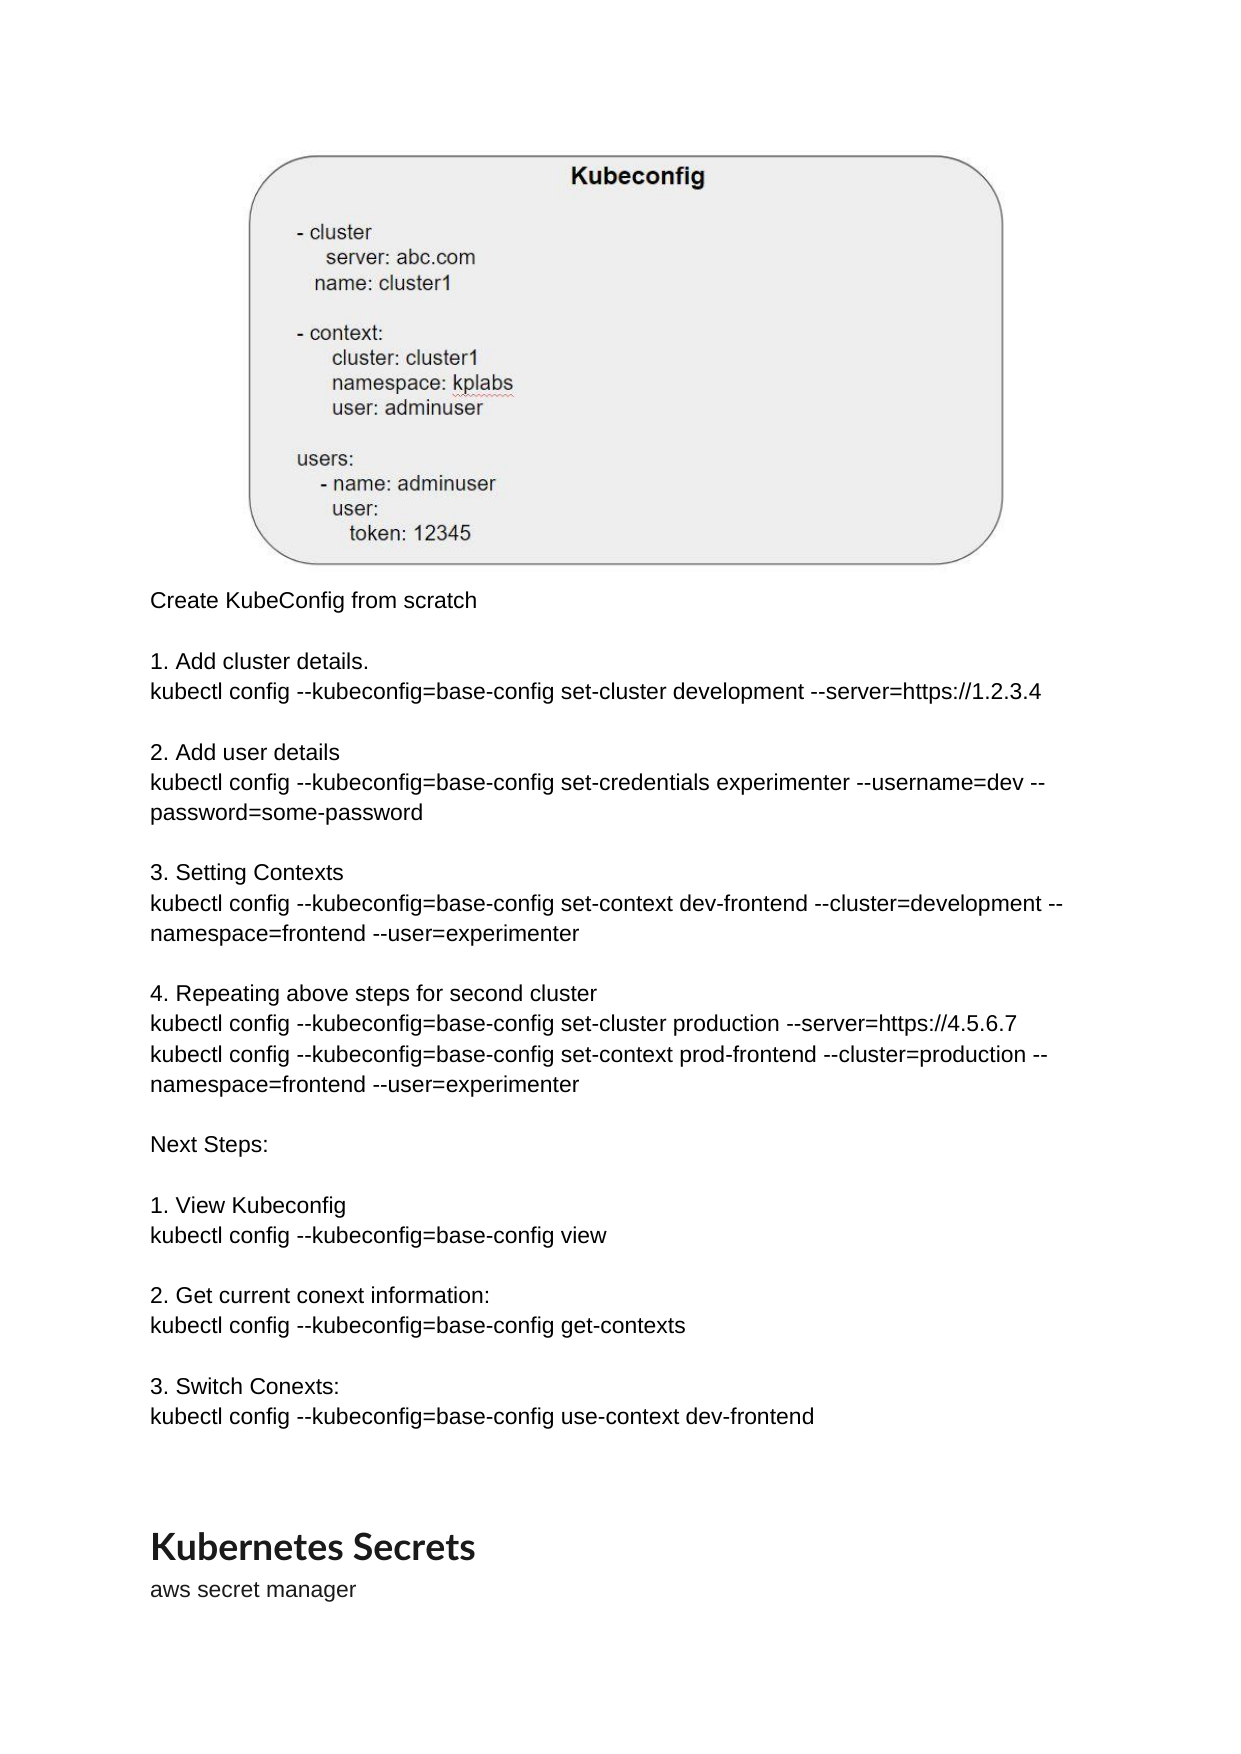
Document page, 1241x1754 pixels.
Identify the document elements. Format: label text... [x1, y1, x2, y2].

text 2. Add user details [150, 738, 1090, 765]
text kubectl config --kubeconfig=base-config set-credentials experimenter --username=dev --password=some-password [150, 769, 1090, 825]
text kubectl config --kubeconfig=base-config set-context dev-frontend --cluster=development --namespace=frontend --user=experimenter [150, 889, 1090, 946]
text kubectl config --kubeconfig=base-config set-cluster development --server=https://1.2.3.4 [150, 678, 1090, 704]
text Next Steps: [150, 1131, 1090, 1157]
text Kubernetes Secrets [150, 1524, 1090, 1569]
text 1. View Kubeconfig [150, 1192, 1090, 1218]
text 4. Repeating above steps for second cluster [150, 980, 1090, 1006]
text kubectl config --kubeconfig=base-config use-context dev-frontend [150, 1403, 1090, 1429]
text 2. Get current conext information: [150, 1282, 1090, 1308]
text 3. Switch Conexts: [150, 1373, 1090, 1399]
text kubectl config --kubeconfig=base-config view [150, 1222, 1090, 1248]
text 3. Setting Contexts [150, 859, 1090, 886]
text kubectl config --kubeconfig=base-config set-context prod-frontend --cluster=production --namespace=frontend --user=experimenter [150, 1041, 1090, 1097]
picture [226, 150, 1014, 584]
text kubectl config --kubeconfig=base-config get-contexts [150, 1312, 1090, 1339]
text kubectl config --kubeconfig=base-config set-cluster production --server=https://4.5.6.7 [150, 1010, 1090, 1037]
text aws secret manager [150, 1576, 1090, 1602]
text Create KubeConfig from scratch [150, 587, 1090, 614]
text 1. Add cluster details. [150, 648, 1090, 674]
